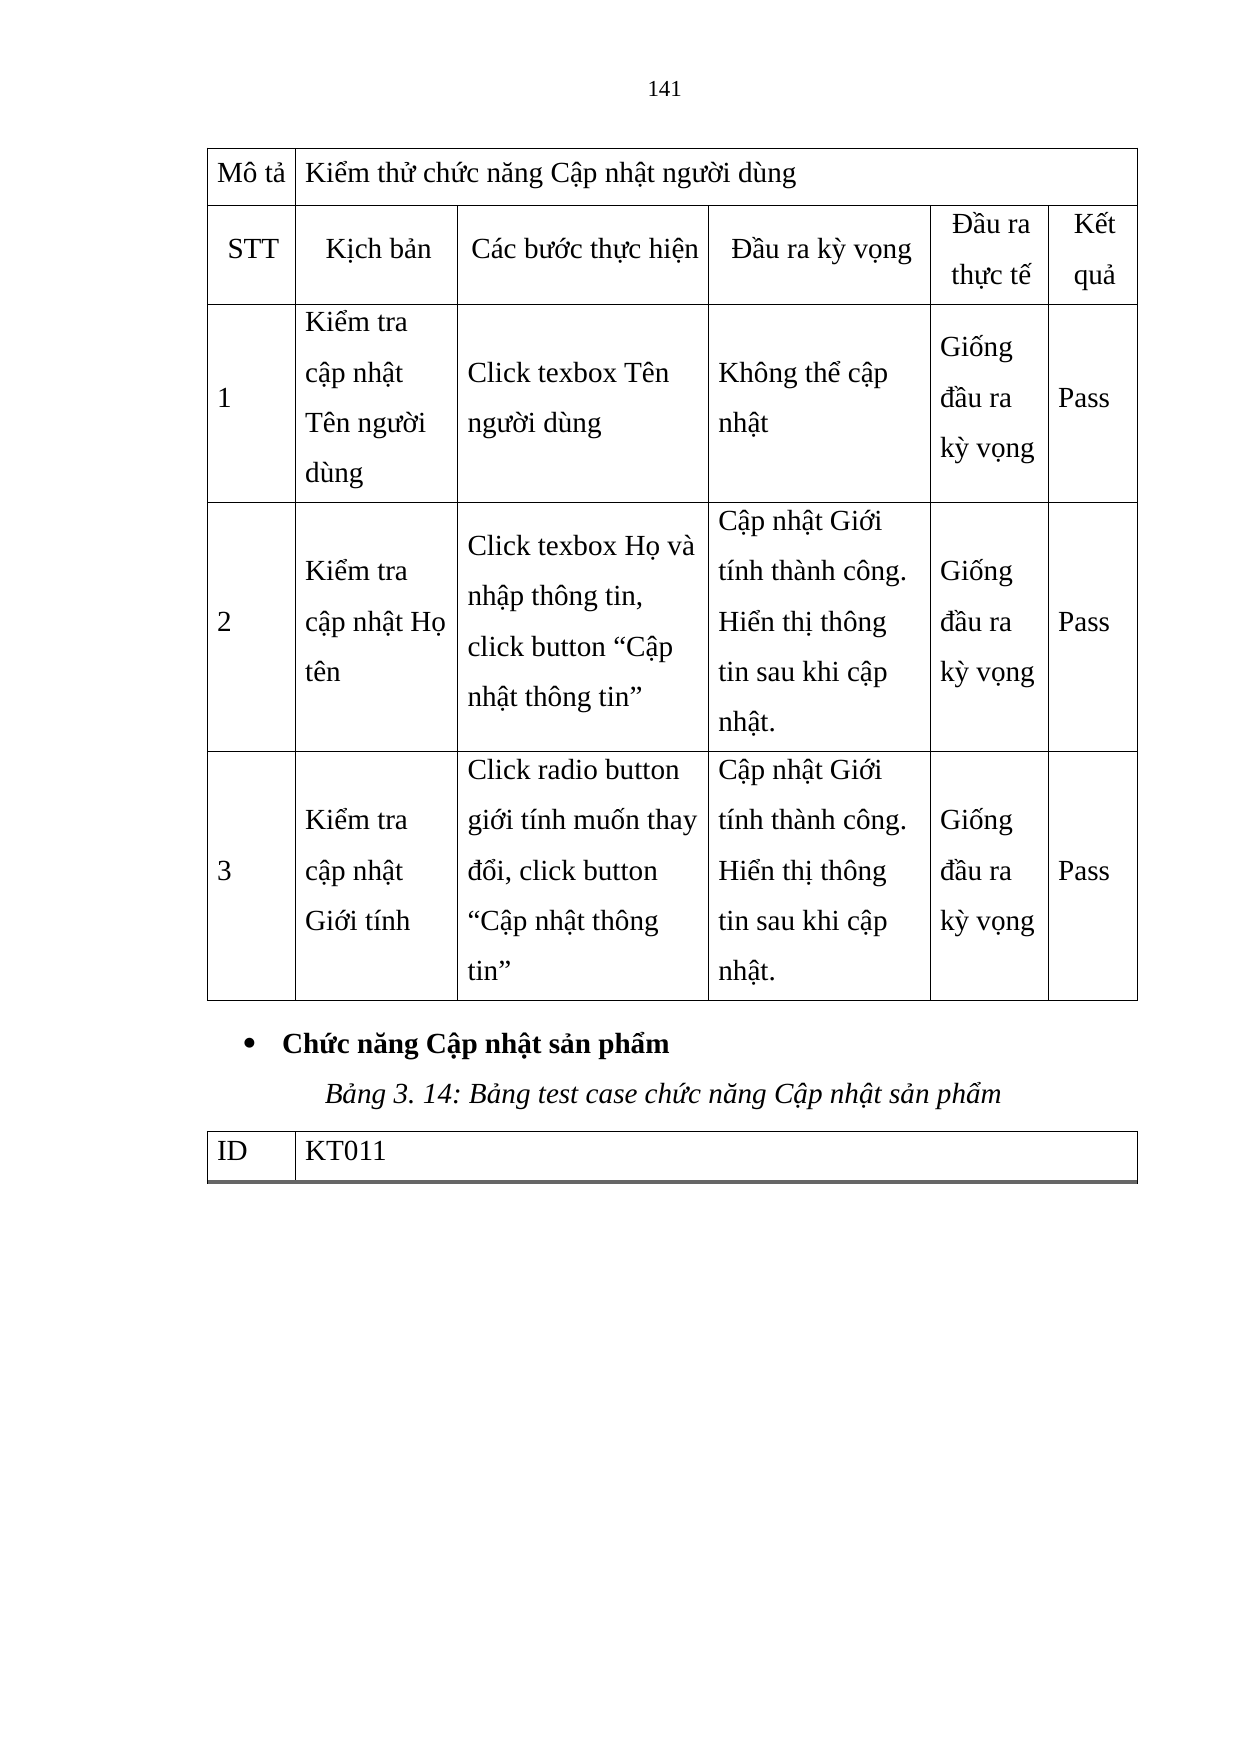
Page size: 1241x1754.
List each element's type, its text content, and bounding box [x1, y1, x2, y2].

table_cell Không thể cập nhật [709, 305, 930, 502]
table_cell 3 [208, 752, 295, 1000]
table_cell 2 [208, 503, 295, 751]
table_cell Giống đầu ra kỳ vọng [931, 305, 1048, 502]
table_cell Các bước thực hiện [458, 206, 708, 303]
table_cell Kiểm tra cập nhật Họ tên [296, 503, 457, 751]
table_header KT011 [296, 1132, 1137, 1180]
table_cell Click texbox Tên người dùng [458, 305, 708, 502]
table_cell Kịch bản [296, 206, 457, 303]
table_cell STT [208, 206, 295, 303]
table_cell Pass [1049, 503, 1137, 751]
table_cell Cập nhật Giới tính thành công. Hiển thị thông tin sau khi cập nhật. [709, 752, 930, 1000]
table_cell Click radio button giới tính muốn thay đổi, click button “Cập nhật thông tin” [458, 752, 708, 1000]
table_cell 1 [208, 305, 295, 502]
table_cell Cập nhật Giới tính thành công. Hiển thị thông tin sau khi cập nhật. [709, 503, 930, 751]
table_cell Click texbox Họ và nhập thông tin, click button “Cập nhật thông tin” [458, 503, 708, 751]
list Chức năng Cập nhật sản phẩm [244, 1026, 1122, 1060]
table_cell Pass [1049, 305, 1137, 502]
table_cell Đầu ra kỳ vọng [709, 206, 930, 303]
table_cell Pass [1049, 752, 1137, 1000]
table_cell Kiểm tra cập nhật Tên người dùng [296, 305, 457, 502]
table_cell Kết quả [1049, 206, 1137, 303]
text Bảng 3. 14: Bảng test case chức năng Cập nhật sản phẩm [207, 1076, 1122, 1110]
table_cell Mô tả [208, 149, 295, 205]
table_cell Giống đầu ra kỳ vọng [931, 752, 1048, 1000]
table_cell Kiểm tra cập nhật Giới tính [296, 752, 457, 1000]
table_cell Đầu ra thực tế [931, 206, 1048, 303]
table_header ID [208, 1132, 295, 1180]
table_cell Giống đầu ra kỳ vọng [931, 503, 1048, 751]
table_cell Kiểm thử chức năng Cập nhật người dùng [296, 149, 1137, 205]
